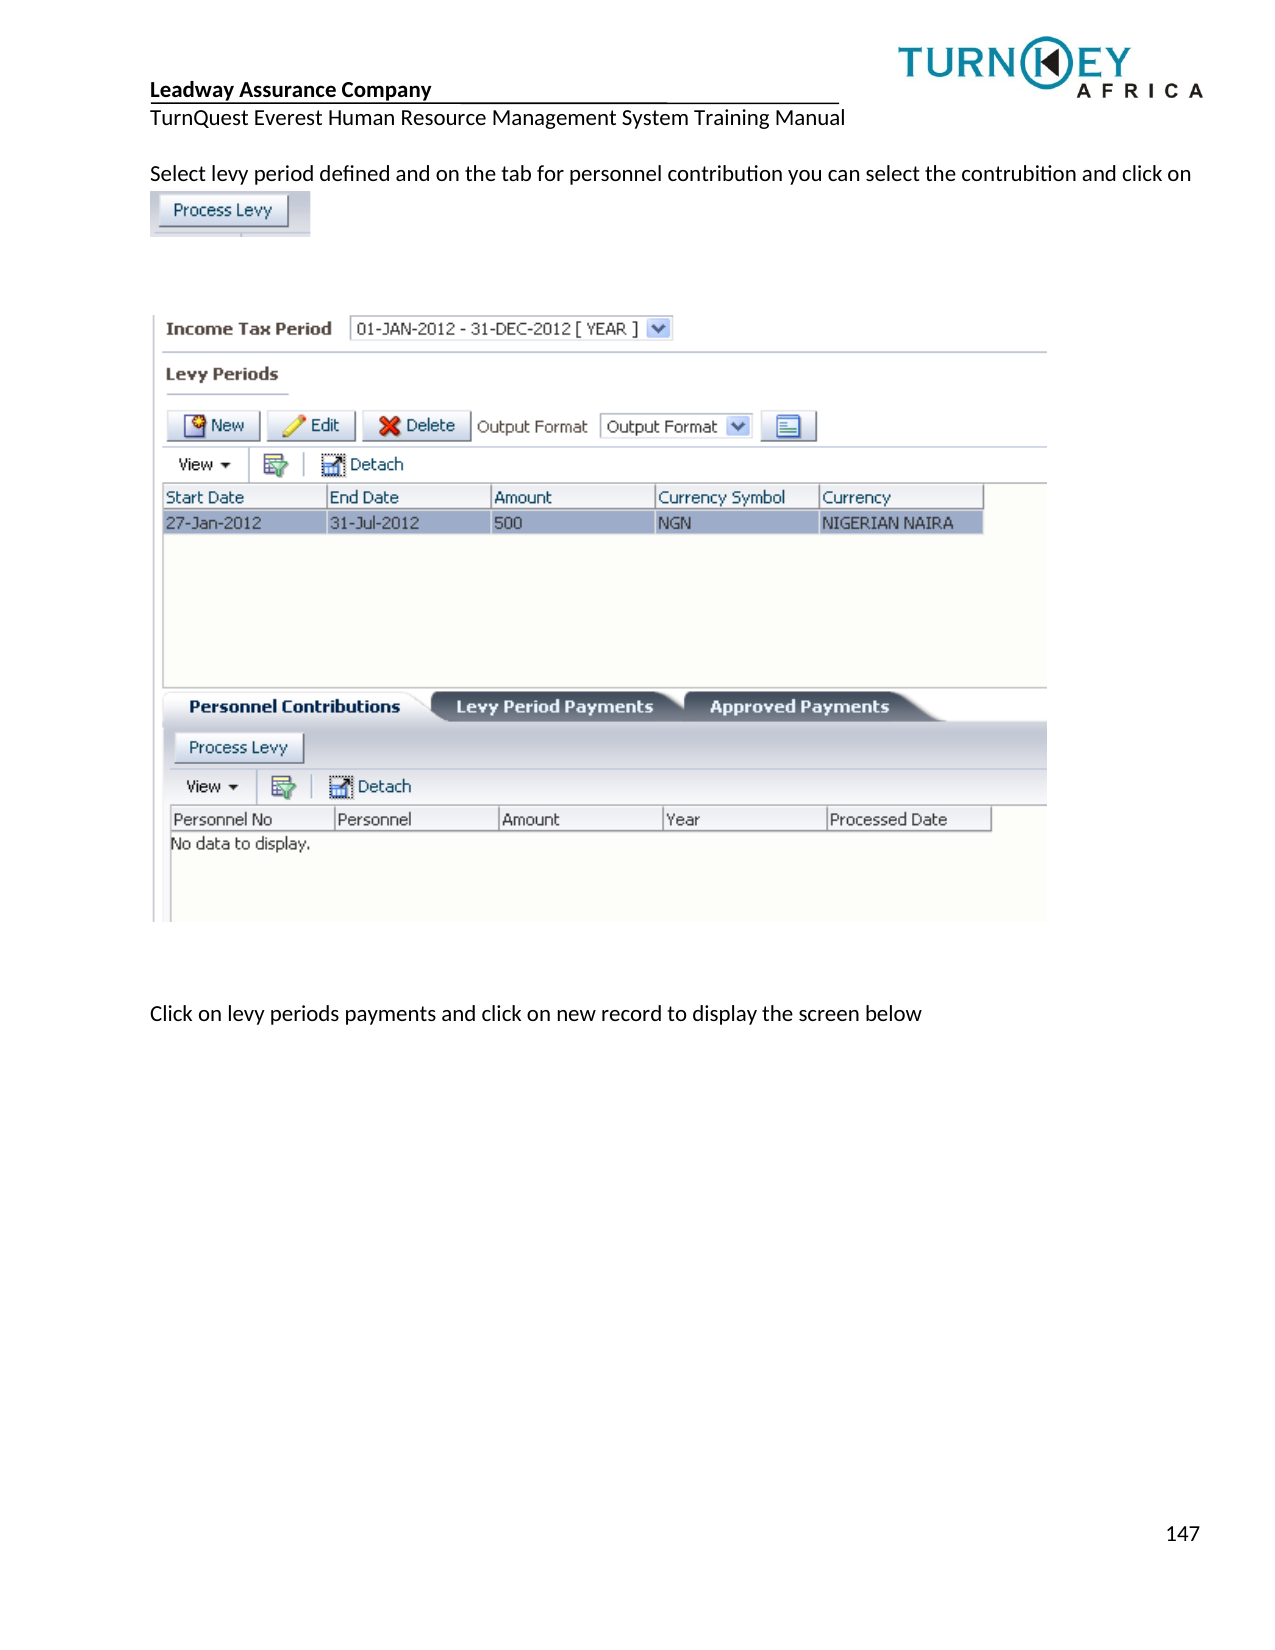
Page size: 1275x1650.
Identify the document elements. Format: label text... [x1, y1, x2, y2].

picture [898, 36, 1203, 98]
picture [150, 191, 311, 237]
text Select levy period defined and on the tab for personnel contribution you can select the contrubition and click on [150, 159, 1200, 237]
text Click on levy periods payments and click on new record to display the screen below [150, 999, 1200, 1027]
picture [150, 315, 1047, 922]
